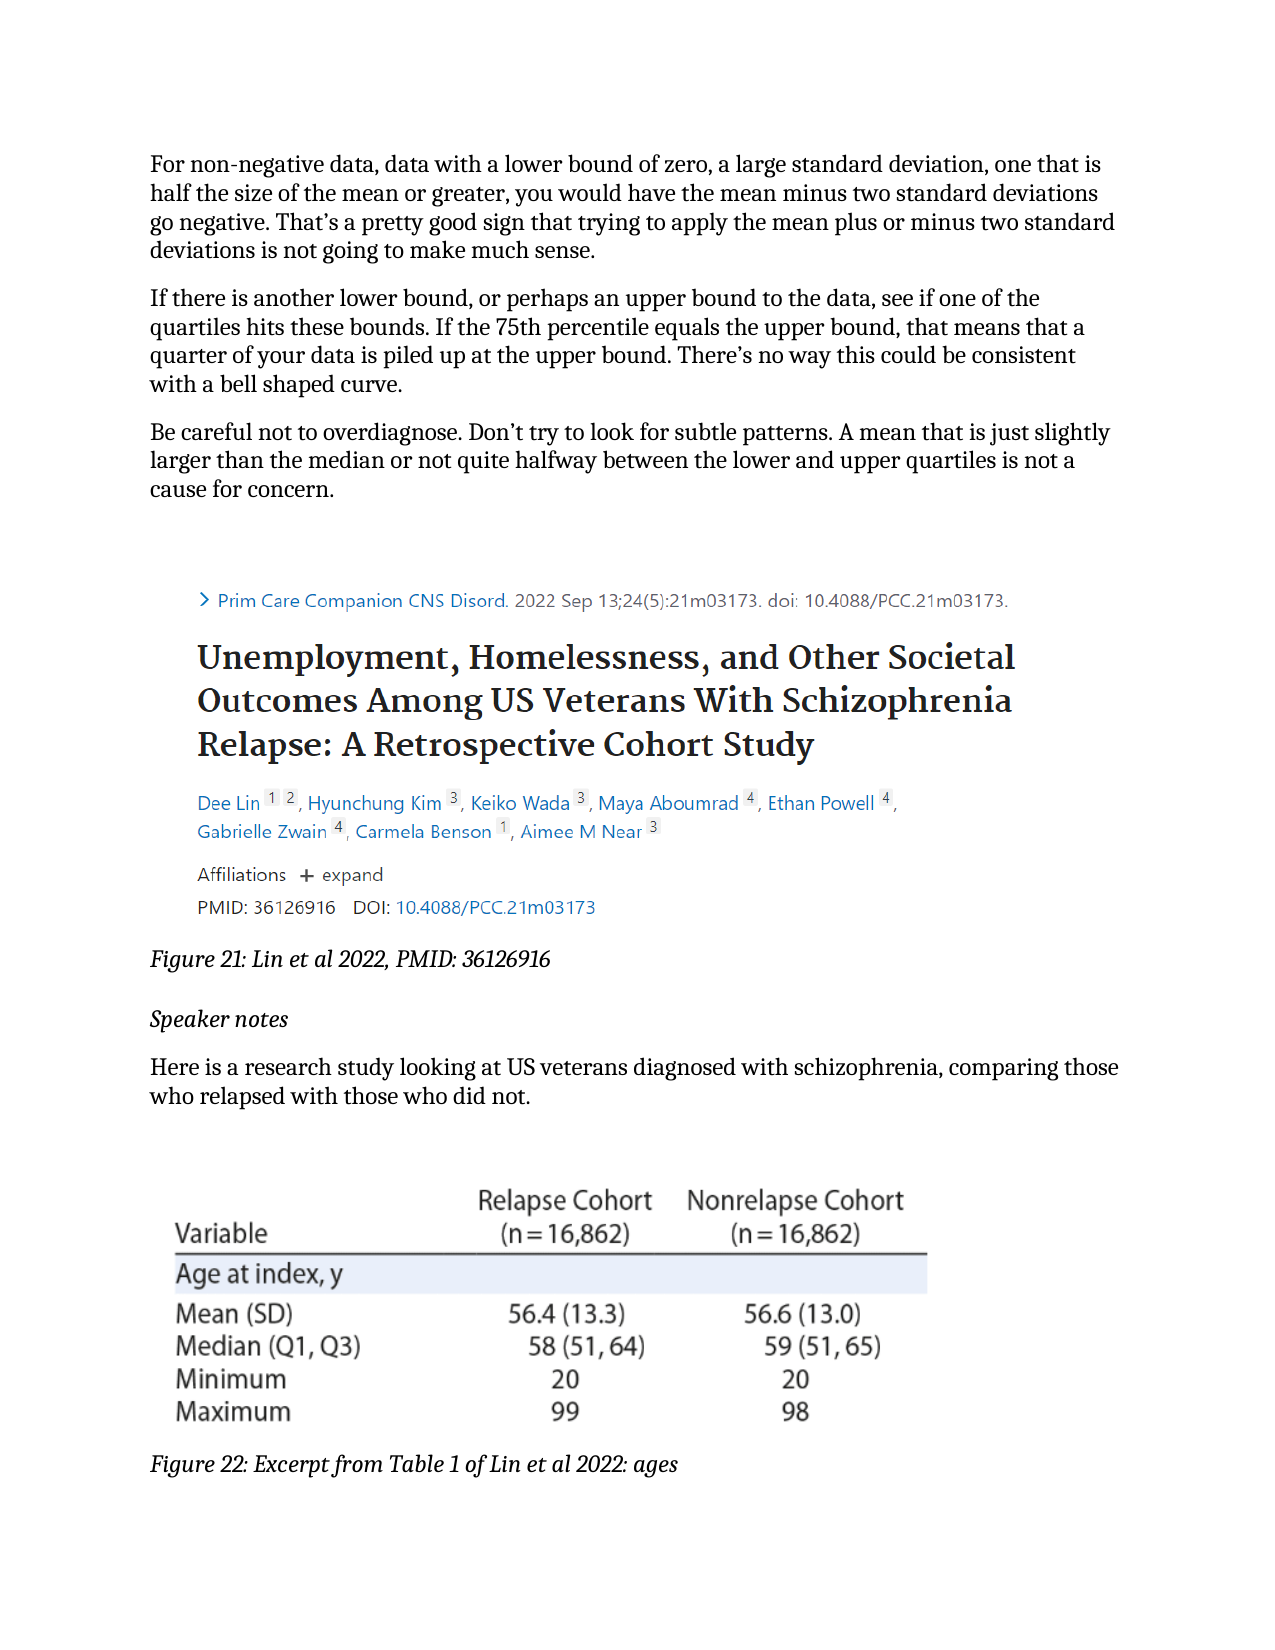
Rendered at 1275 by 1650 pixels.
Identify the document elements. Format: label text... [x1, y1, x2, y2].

text For non-negative data, data with a lower bound of zero, a large standard deviation, one that is half the size of the mean or greater, you would have the mean minus two standard deviations go negative. That’s a pretty good sign that trying to apply the mean plus or minus two standard deviations is not going to make much sense. [150, 150, 1125, 265]
text Here is a research study looking at US veterans diagnosed with schizophrenia, comparing those who relapsed with those who did not. [150, 1053, 1125, 1110]
picture [168, 560, 1044, 925]
text If there is another lower bound, or perhaps an upper bound to the data, see if one of the quartiles hits these bounds. If the 75th percentile equals the upper bound, that means that a quarter of your data is piled up at the upper bound. There’s no way this could be consistent with a bell shaped curve. [150, 284, 1125, 399]
table_header Figure 21: Lin et al 2022, PMID: 36126916 [139, 560, 1114, 987]
text Be careful not to overdiagnose. Don’t try to look for subtle patterns. A mean that is just slightly larger than the median or not quite halfway between the lower and upper quartiles is not a cause for concern. [150, 417, 1125, 504]
table_header Figure 22: Excerpt from Table 1 of Lin et al 2022: ages [139, 1167, 1114, 1491]
text Speaker notes [150, 1005, 1125, 1034]
picture [168, 1166, 928, 1429]
